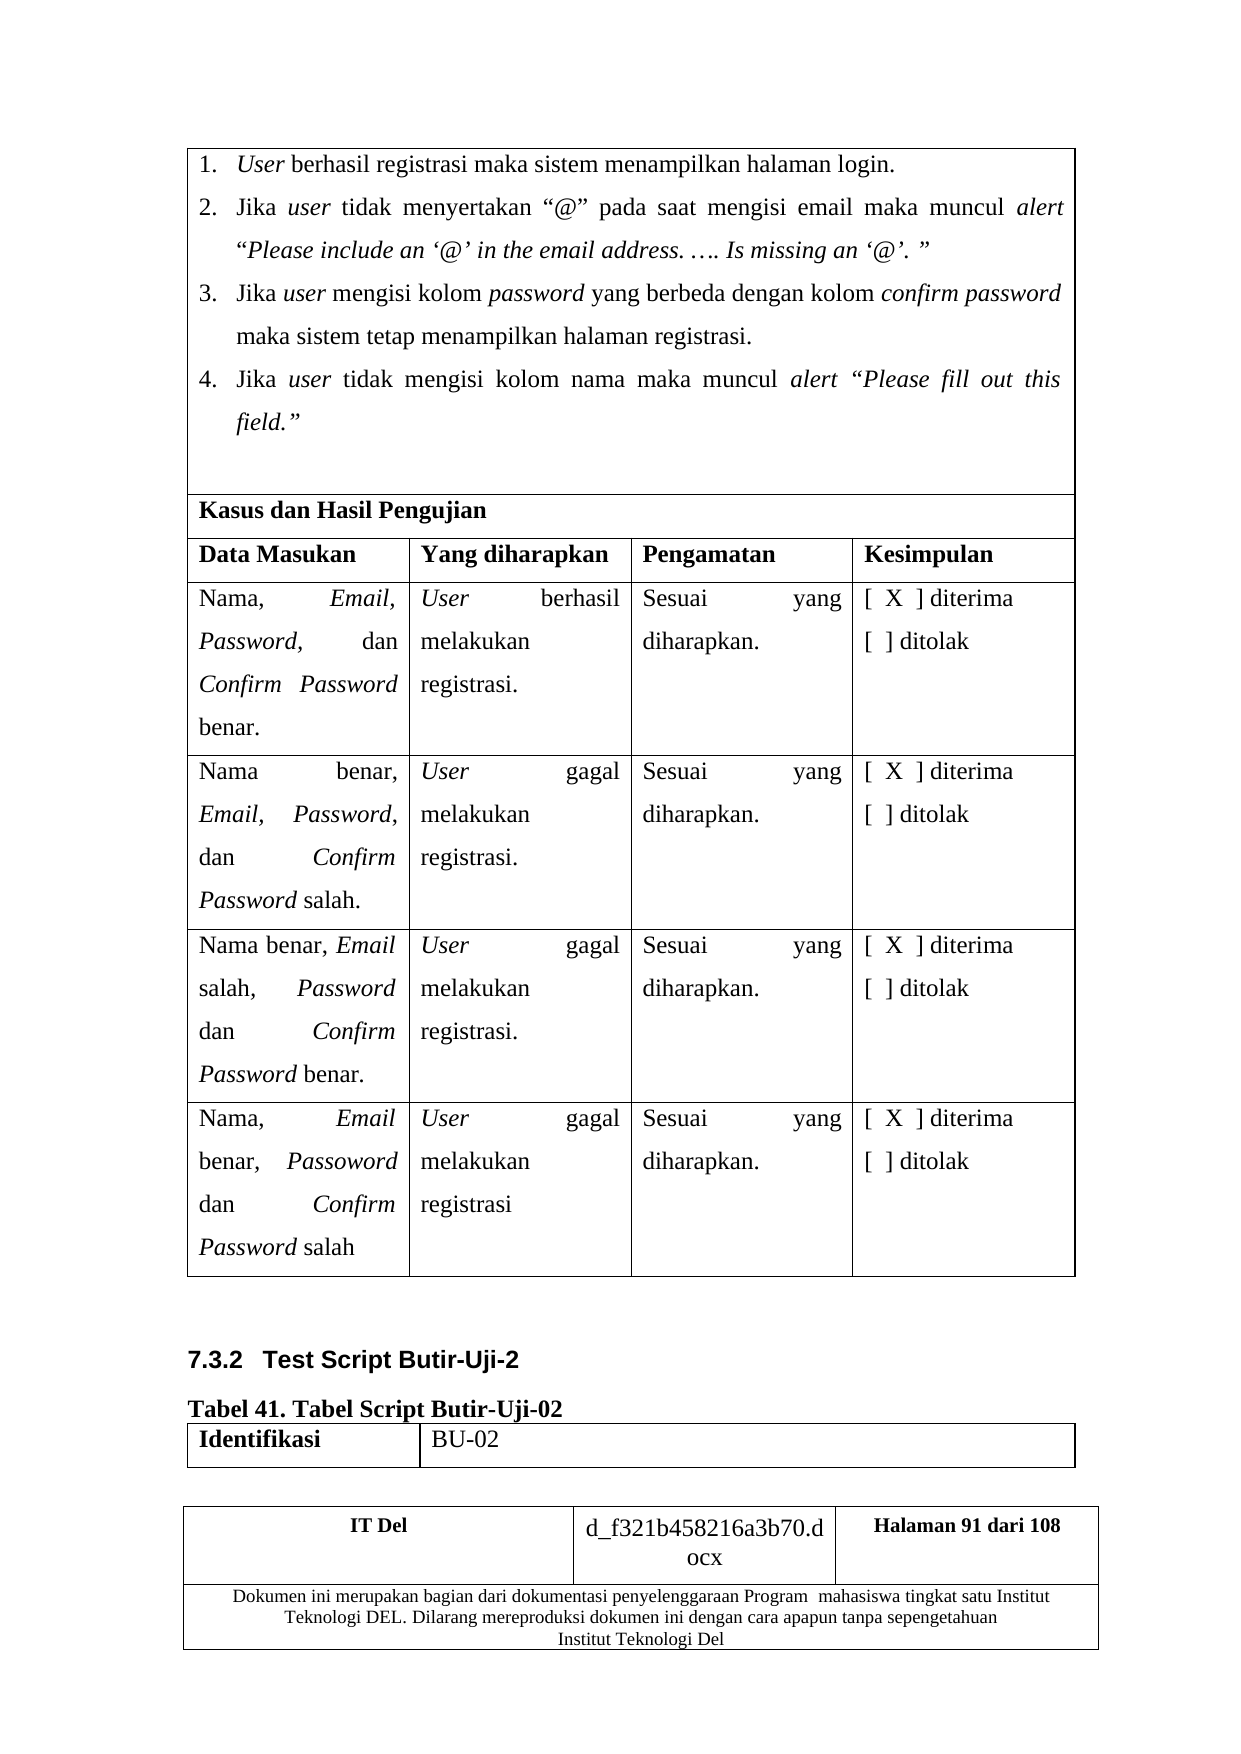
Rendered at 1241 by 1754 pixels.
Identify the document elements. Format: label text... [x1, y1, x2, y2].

table_cell Kasus dan Hasil Pengujian [188, 495, 1074, 538]
table_cell Sesuai yang diharapkan. [632, 930, 852, 1102]
table_cell User gagal melakukan registrasi [410, 1103, 631, 1276]
table_cell Yang diharapkan [410, 539, 631, 582]
table_cell Nama benar, Email, Password, dan Confirm Password salah. [188, 756, 409, 929]
table_header BU-02 [421, 1424, 1074, 1467]
table_cell Sesuai yang diharapkan. [632, 756, 852, 929]
table_cell [ X ] diterima [ ] ditolak [853, 930, 1074, 1102]
table_cell [ X ] diterima [ ] ditolak [853, 583, 1074, 755]
table_cell [ X ] diterima [ ] ditolak [853, 756, 1074, 929]
table_cell Nama, Email benar, Passoword dan Confirm Password salah [188, 1103, 409, 1276]
table_cell User berhasil melakukan registrasi. [410, 583, 631, 755]
subtitle Test Script Butir-Uji-2 [187, 1345, 1092, 1373]
table_cell Kesimpulan [853, 539, 1074, 582]
table_cell Nama benar, Email salah, Password dan Confirm Password benar. [188, 930, 409, 1102]
table_cell Sesuai yang diharapkan. [632, 583, 852, 755]
text Tabel 41. Tabel Script Butir-Uji-02 [187, 1394, 1092, 1423]
table_cell [ X ] diterima [ ] ditolak [853, 1103, 1074, 1276]
table_cell Data Masukan [188, 539, 409, 582]
table_cell User gagal melakukan registrasi. [410, 930, 631, 1102]
table_cell User gagal melakukan registrasi. [410, 756, 631, 929]
table_cell Pengamatan [632, 539, 852, 582]
table_cell Sesuai yang diharapkan. [632, 1103, 852, 1276]
table_cell Nama, Email, Password, dan Confirm Password benar. [188, 583, 409, 755]
table_cell User berhasil registrasi maka sistem menampilkan halaman login. Jika user tidak menyertakan “@” pada saat mengisi email maka muncul alert “Please include an ‘@’ in the email address. …. Is missing an ‘@’. ” Jika user mengisi kolom password yang berbeda dengan kolom confirm password maka sistem tetap menampilkan halaman registrasi. Jika user tidak mengisi kolom nama maka muncul alert “Please fill out this field.” [188, 149, 1074, 494]
table_header Identifikasi [188, 1424, 419, 1467]
